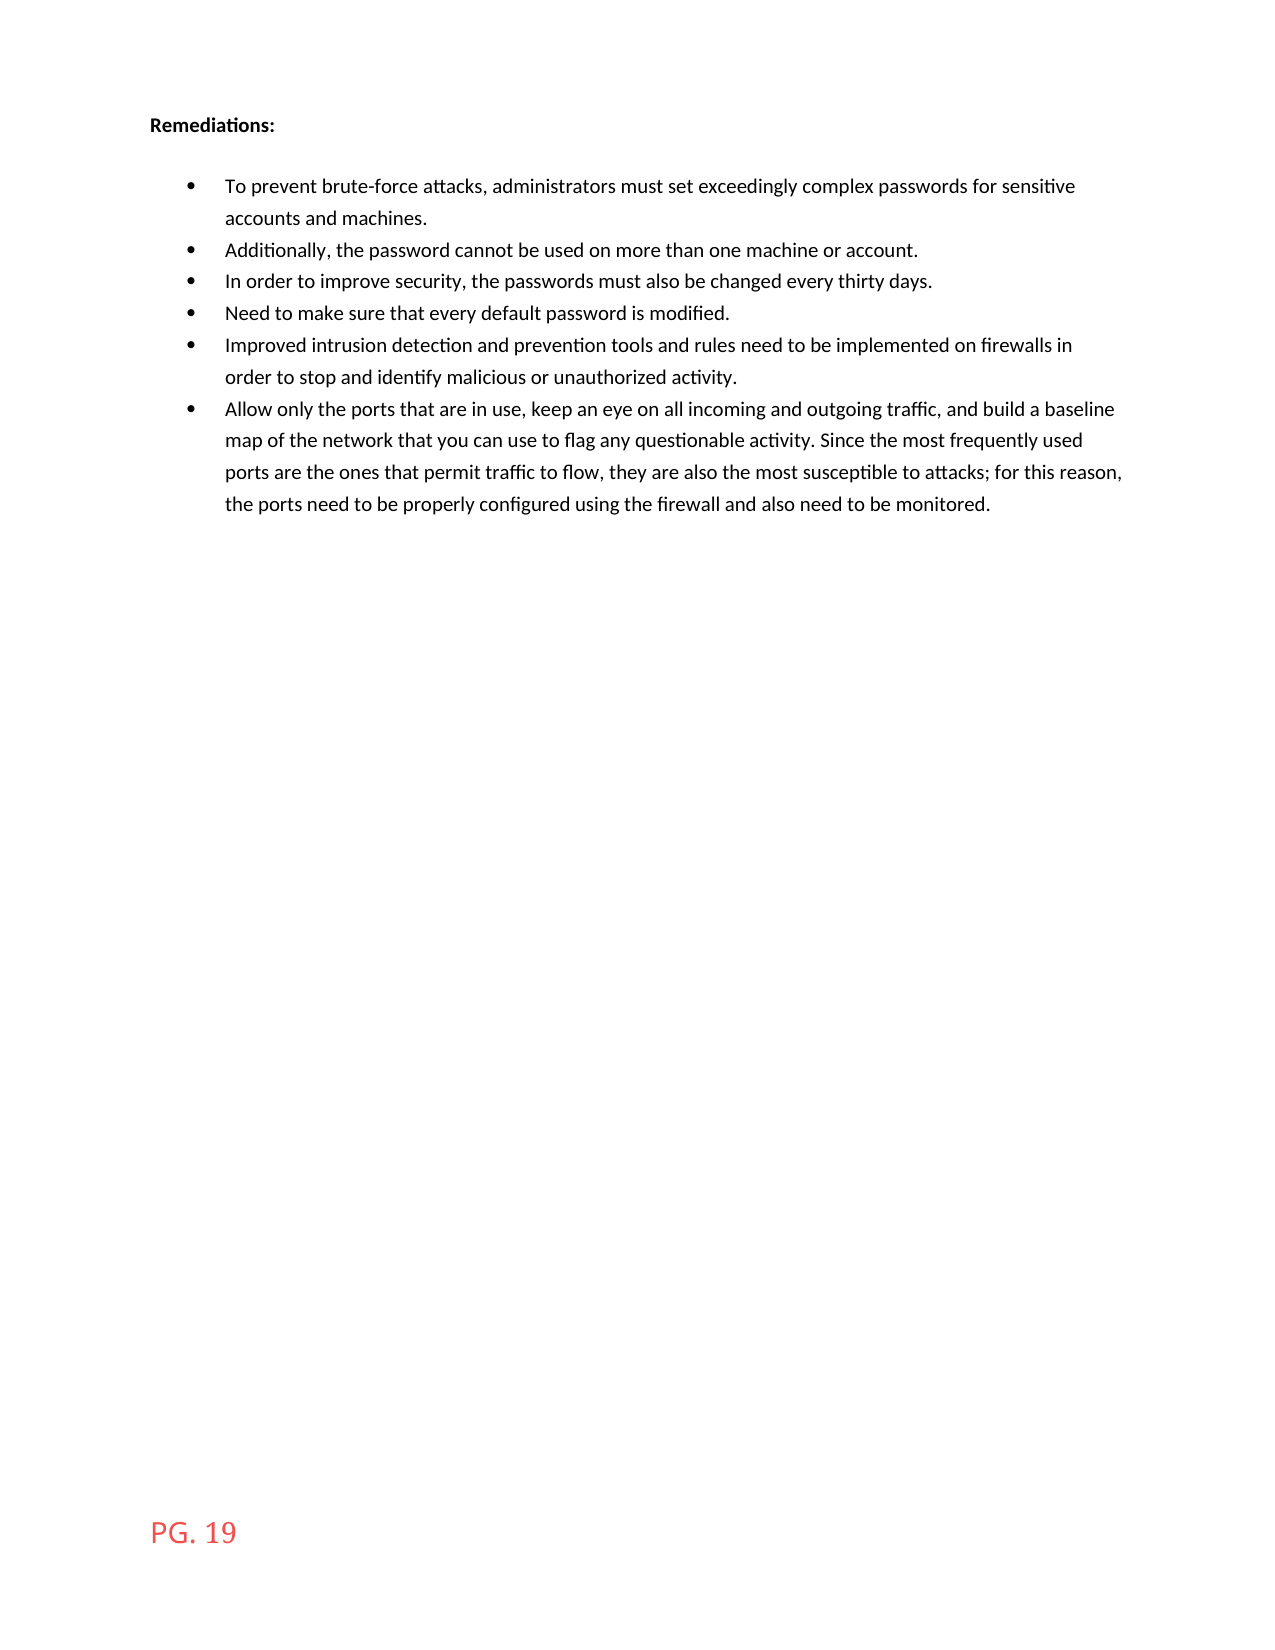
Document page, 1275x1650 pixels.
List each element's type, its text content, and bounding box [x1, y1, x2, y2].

list Improved intrusion detection and prevention tools and rules need to be implemented on firewalls in order to stop and identify malicious or unauthorized activity. [187, 332, 1125, 389]
list In order to improve security, the passwords must also be changed every thirty days. [187, 269, 1125, 294]
text Remediations: [150, 112, 1125, 138]
list Additionally, the password cannot be used on more than one machine or account. [187, 237, 1125, 262]
list Need to make sure that every default password is modified. [187, 301, 1125, 326]
list Allow only the ports that are in use, keep an eye on all incoming and outgoing traffic, and build a baseline map of the network that you can use to flag any questionable activity. Since the most frequently used ports are the ones that permit traffic to flow, they are also the most susceptible to attacks; for this reason, the ports need to be properly configured using the firewall and also need to be monitored. [187, 396, 1125, 517]
list To prevent brute-force attacks, administrators must set exceedingly complex passwords for sensitive accounts and machines. [187, 173, 1125, 231]
